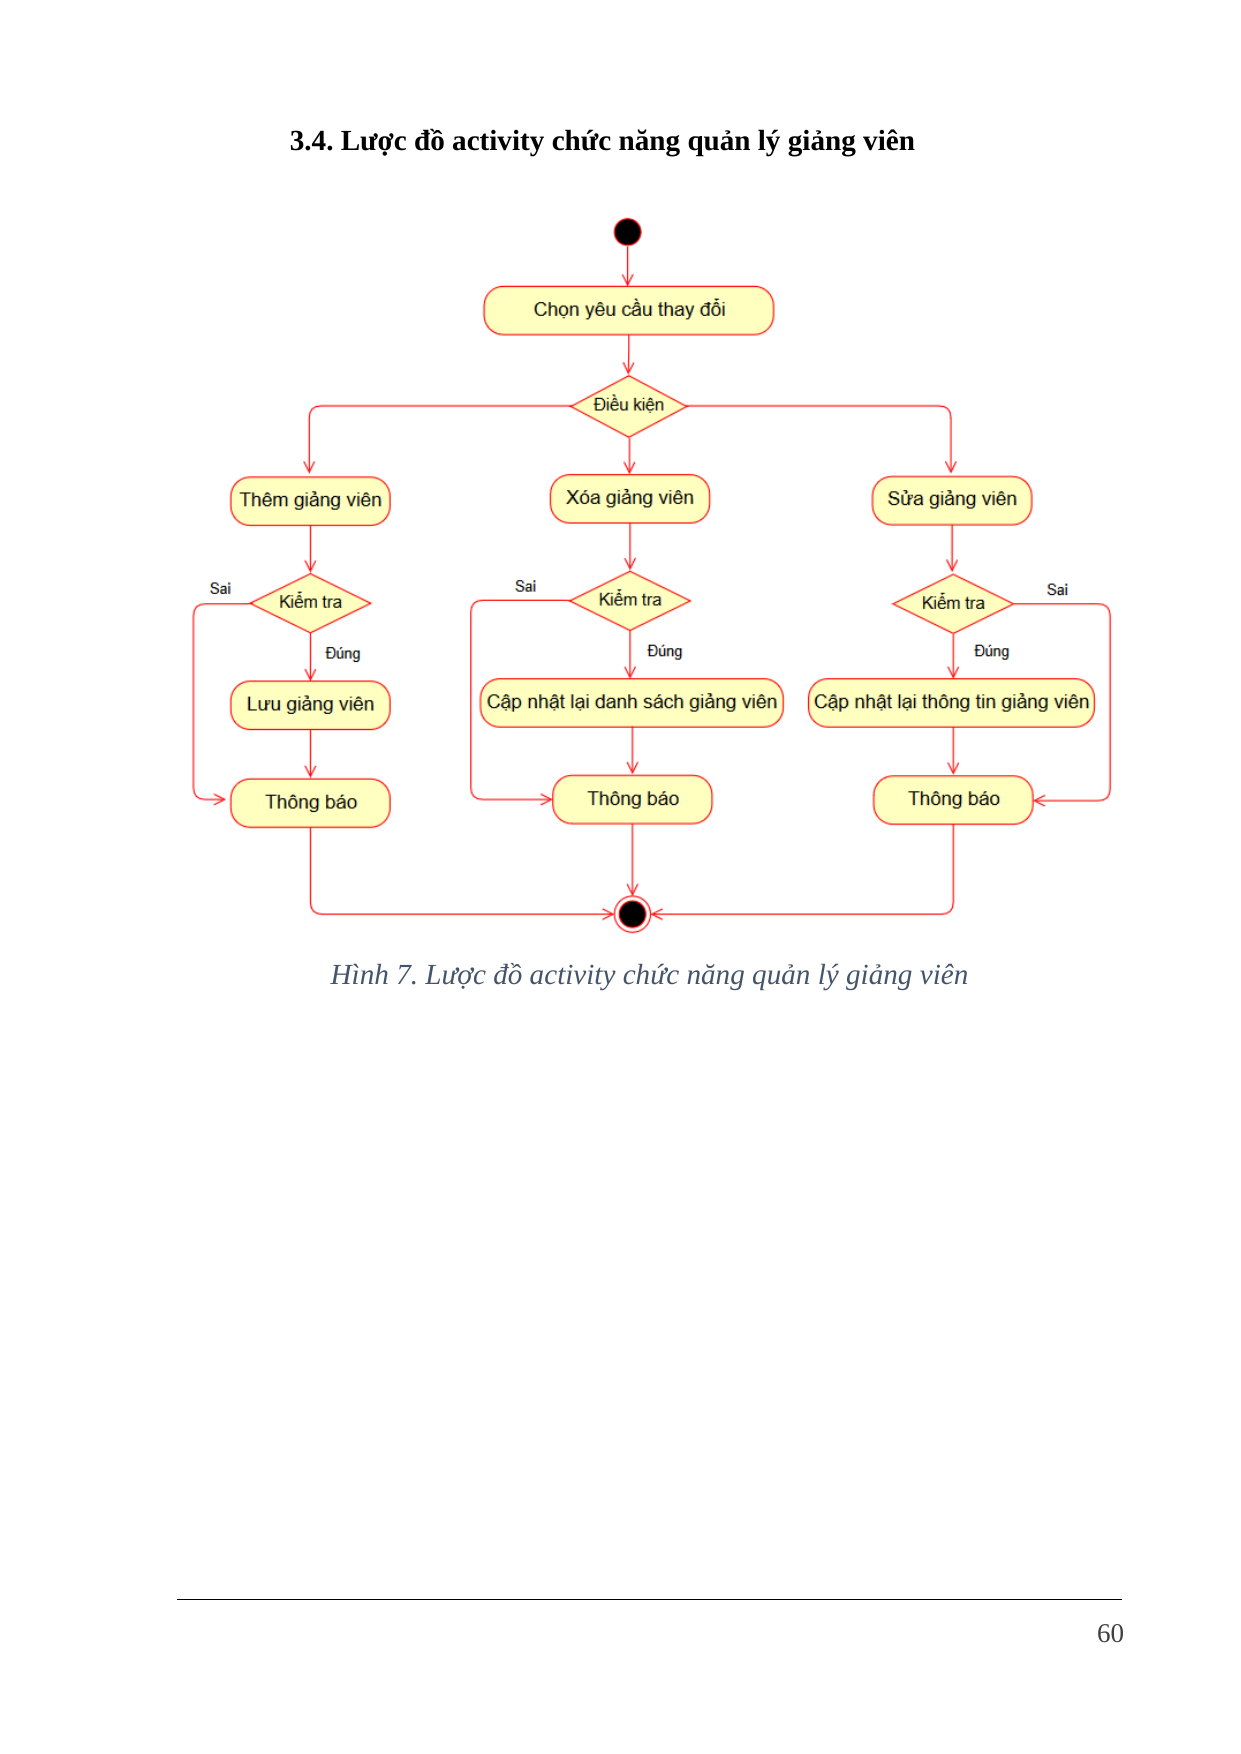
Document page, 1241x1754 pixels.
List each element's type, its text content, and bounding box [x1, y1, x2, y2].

text Hình 7. Lược đồ activity chức năng quản lý giảng viên [177, 957, 1122, 991]
subtitle 3.4. Lược đồ activity chức năng quản lý giảng viên [289, 123, 1122, 156]
picture [181, 211, 1118, 939]
